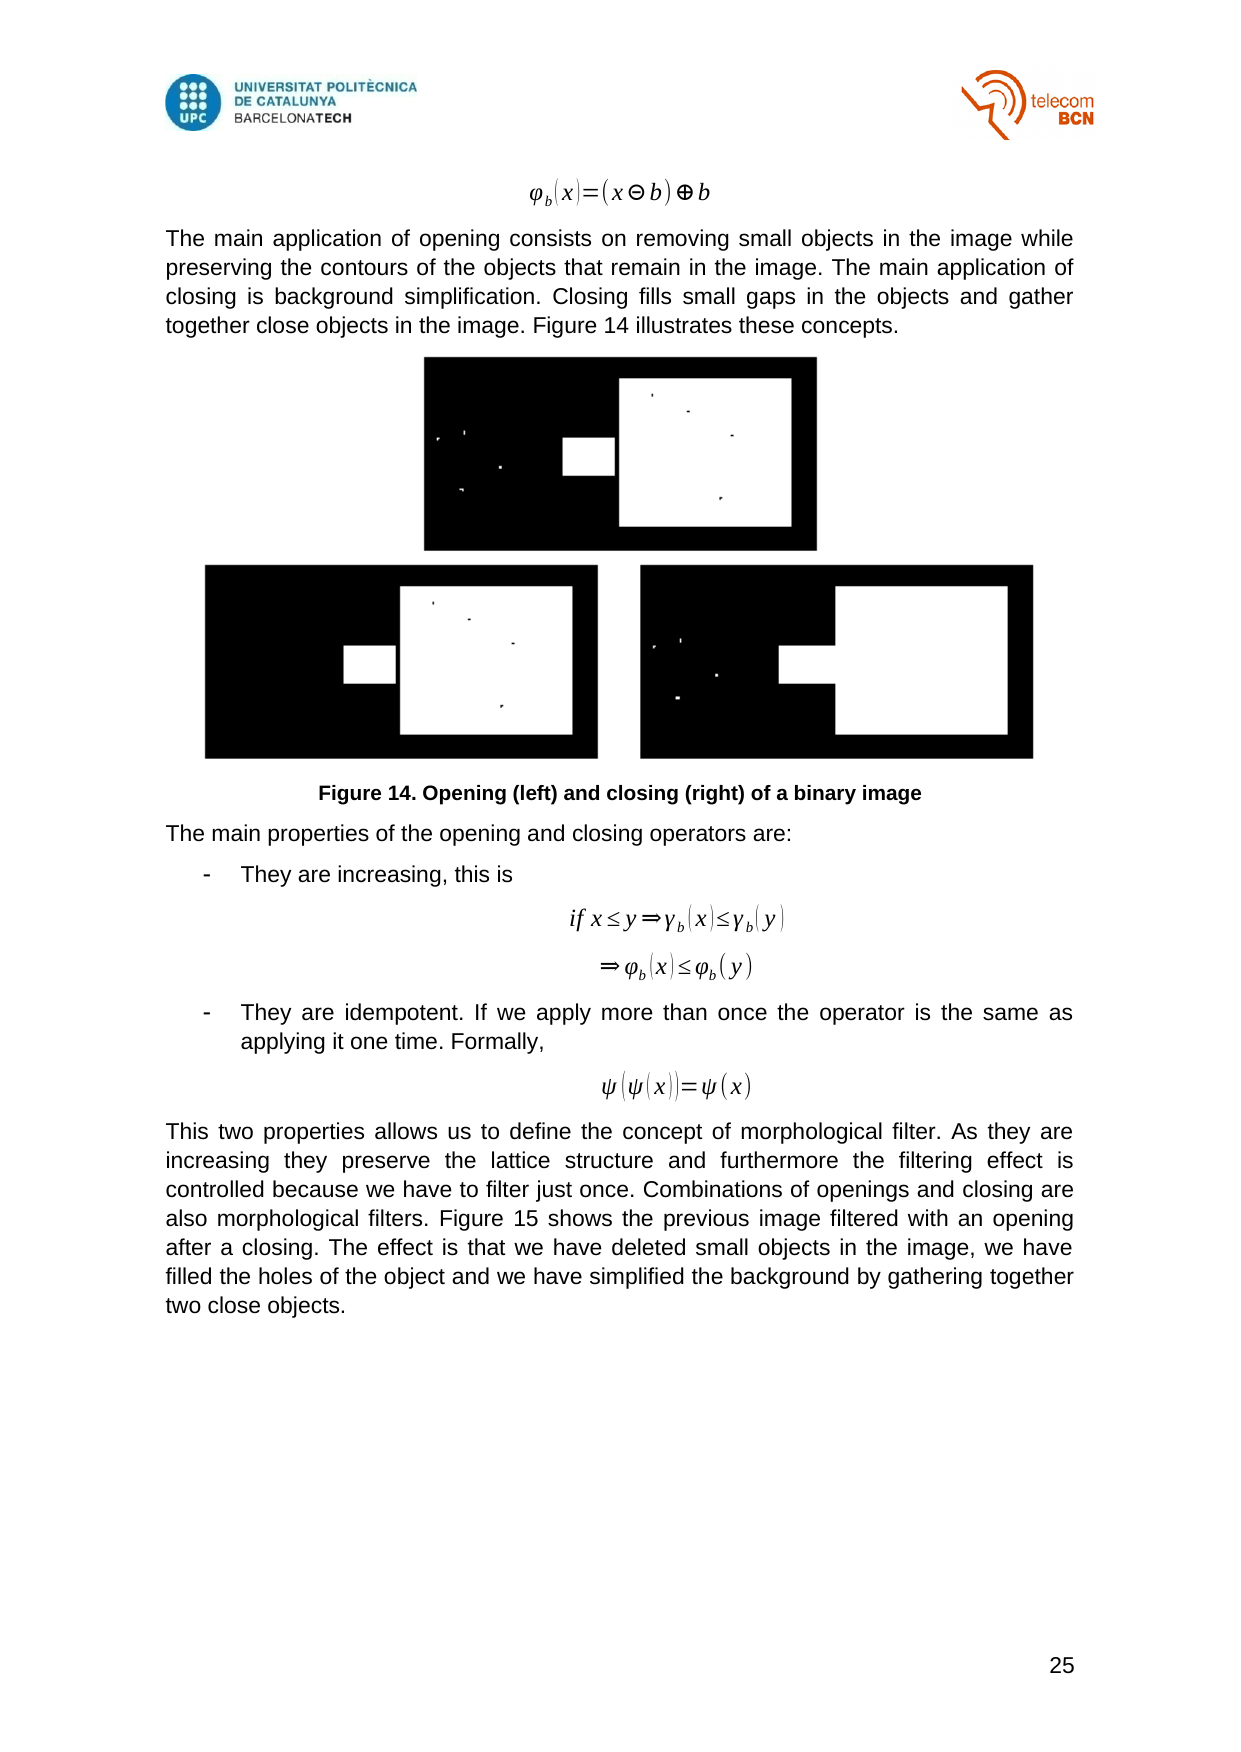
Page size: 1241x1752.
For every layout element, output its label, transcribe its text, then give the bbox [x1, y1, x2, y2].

picture [201, 353, 1039, 766]
list They are idempotent. If we apply more than once the operator is the same as applying it one time. Formally, [203, 999, 1075, 1054]
list They are increasing, this is [203, 861, 1075, 888]
text The main properties of the opening and closing operators are: [165, 820, 1075, 846]
text This two properties allows us to define the concept of morphological filter. As they are increasing they preserve the lattice structure and furthermore the filtering effect is controlled because we have to filter just once. Combinations of openings and closing are also morphological filters. Figure 15 shows the previous image filtered with an opening after a closing. The effect is that we have deleted small objects in the image, we have filled the holes of the object and we have simplified the background by gathering together two close objects. [165, 1118, 1075, 1318]
text The main application of opening consists on removing small objects in the image while preserving the contours of the objects that remain in the image. The main application of closing is background simplification. Closing fills small gaps in the objects and gather together close objects in the image. Figure 14 illustrates these concepts. [165, 225, 1075, 338]
picture [165, 74, 417, 131]
picture [952, 64, 1097, 140]
